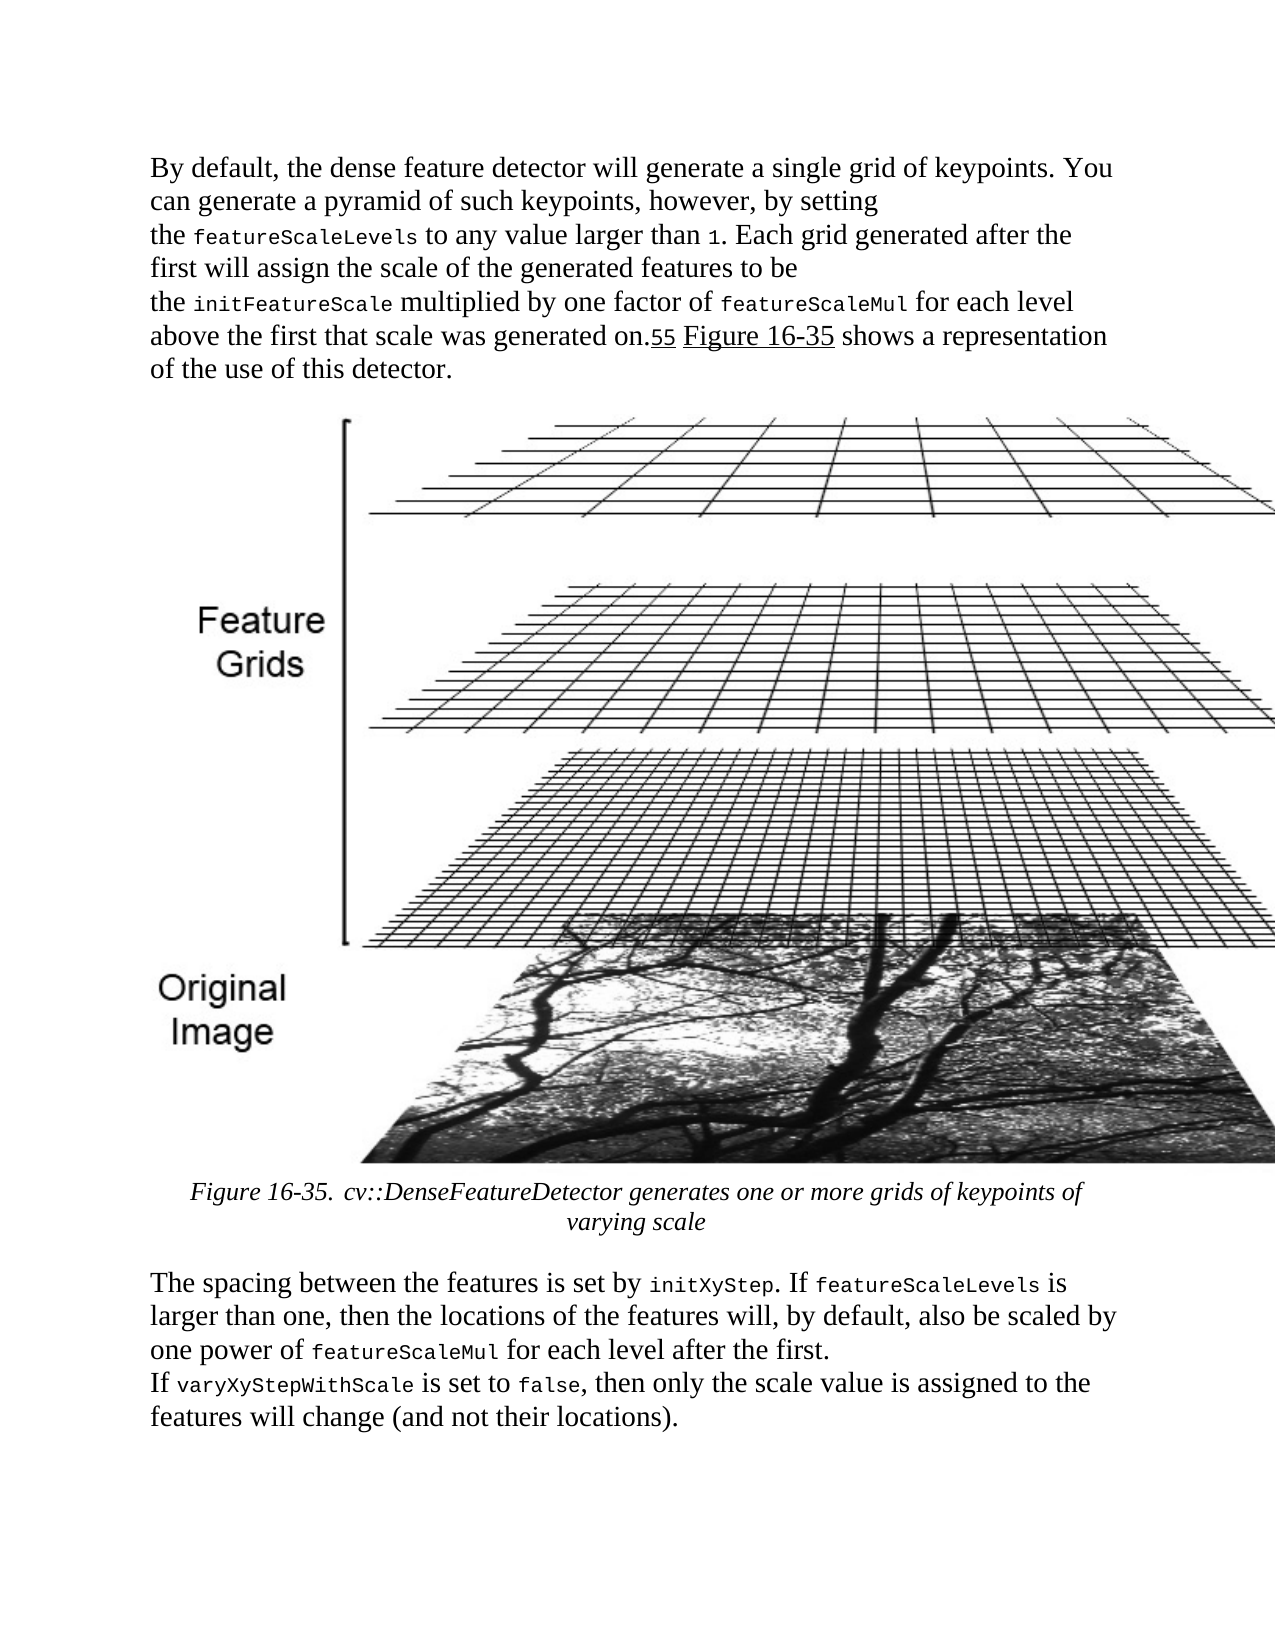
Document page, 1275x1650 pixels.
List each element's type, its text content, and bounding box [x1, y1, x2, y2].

text By default, the dense feature detector will generate a single grid of keypoints. You can generate a pyramid of such keypoints, however, by setting the featureScaleLevels to any value larger than 1. Each grid generated after the first will assign the scale of the generated features to be the initFeatureScale multiplied by one factor of featureScaleMul for each level above the first that scale was generated on.55 Figure 16-35 shows a representation of the use of this detector. [150, 150, 1125, 385]
text The spacing between the features is set by initXyStep. If featureScaleLevels is larger than one, then the locations of the features will, by default, also be scaled by one power of featureScaleMul for each level after the first. If varyXyStepWithScale is set to false, then only the scale value is assigned to the features will change (and not their locations). [150, 1265, 1125, 1433]
picture [150, 414, 1275, 1176]
text Figure 16-35. cv::DenseFeatureDetector generates one or more grids of keypoints of varying scale [150, 1176, 1125, 1236]
